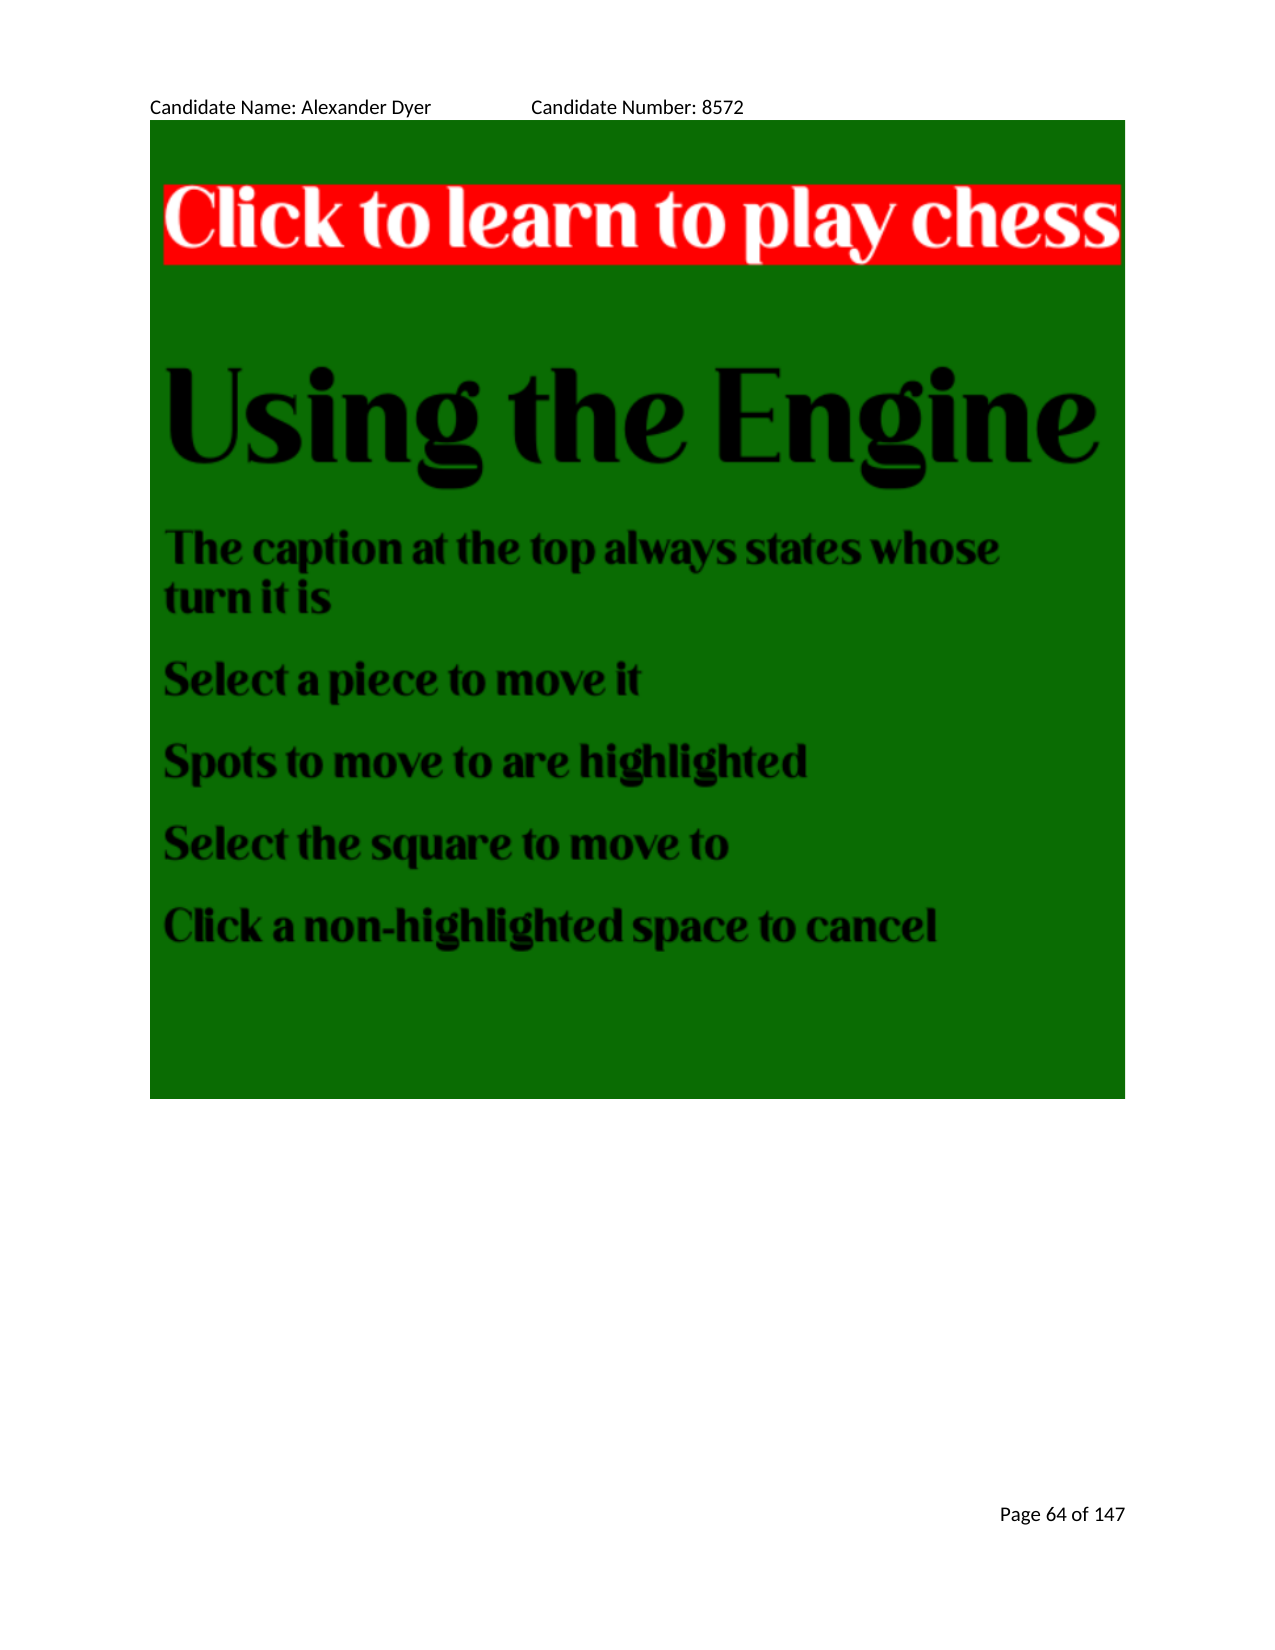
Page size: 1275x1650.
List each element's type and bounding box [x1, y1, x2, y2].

picture [150, 120, 1125, 1099]
